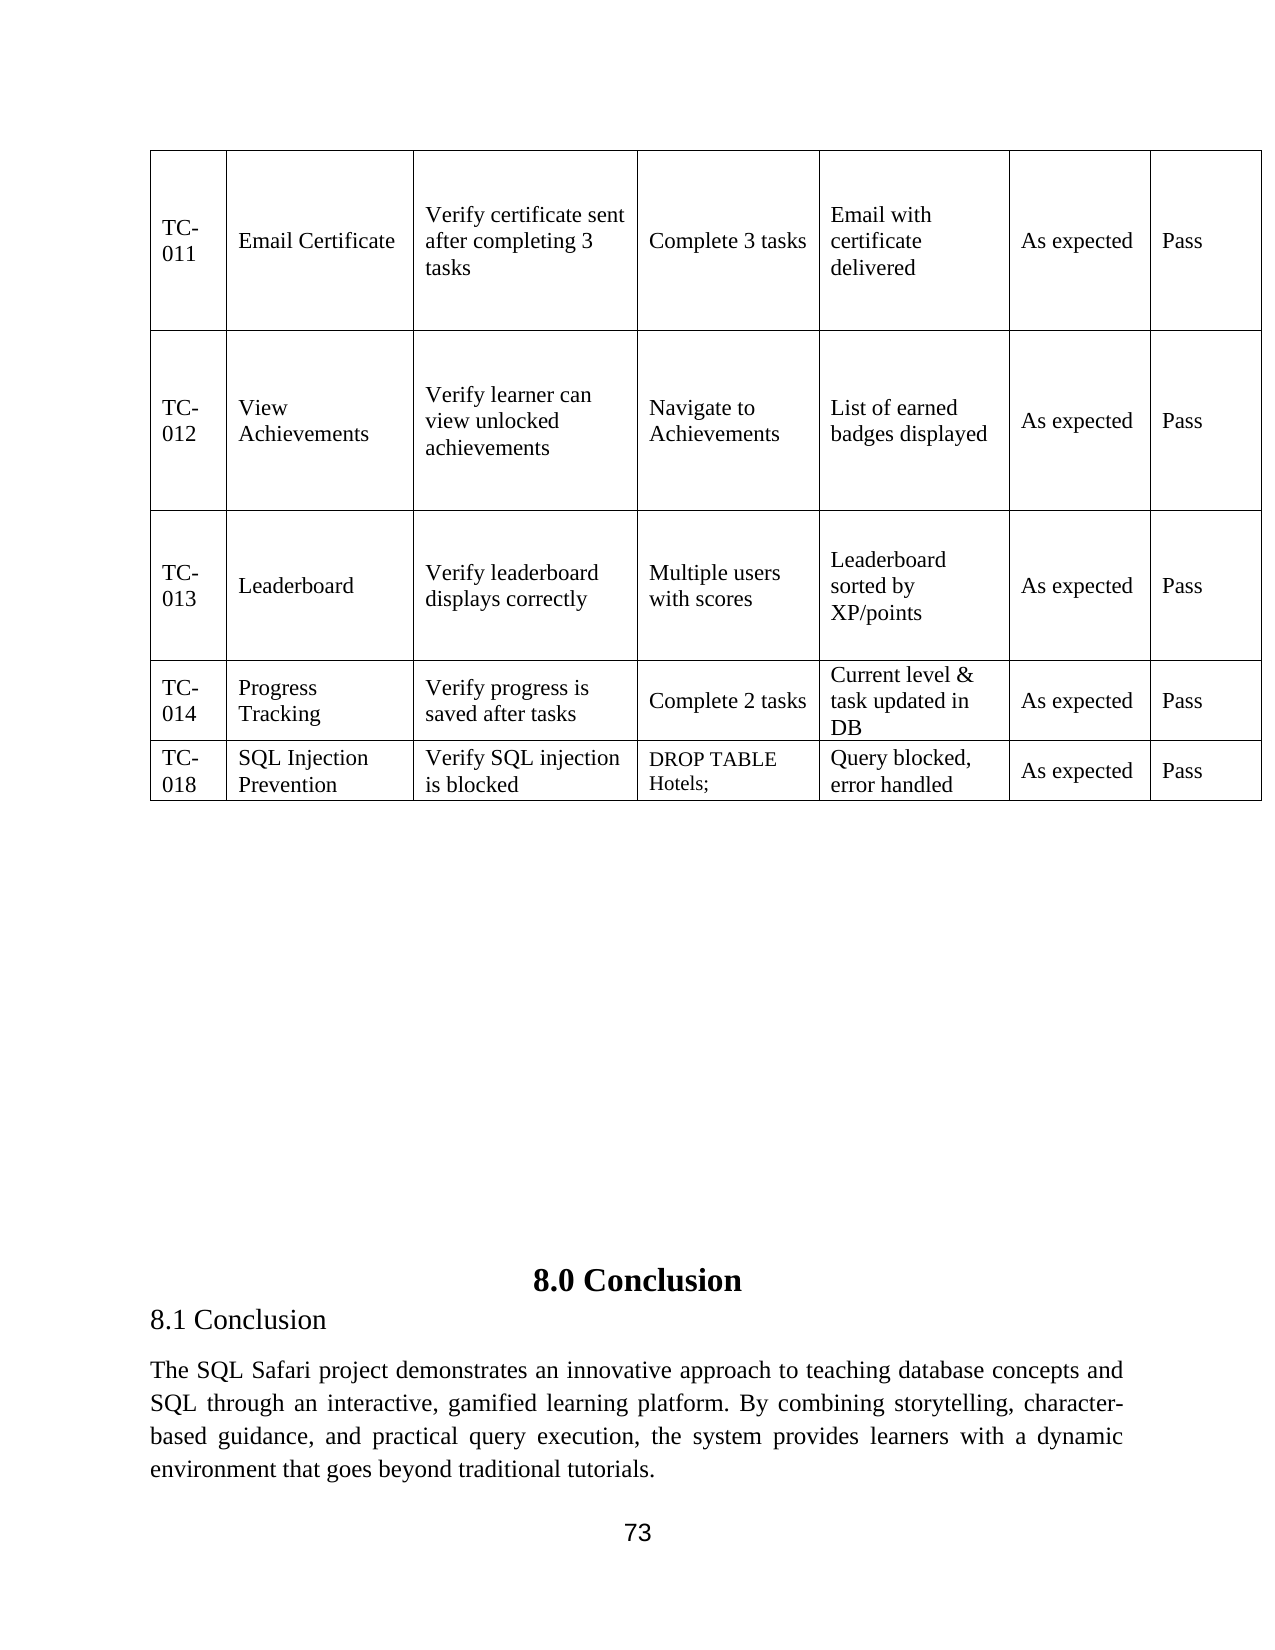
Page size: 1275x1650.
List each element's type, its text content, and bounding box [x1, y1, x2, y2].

table_cell As expected [1010, 331, 1150, 510]
table_cell TC-011 [151, 151, 226, 330]
table_cell Leaderboard sorted by XP/points [820, 511, 1009, 660]
table_cell Progress Tracking [227, 661, 413, 740]
table_cell List of earned badges displayed [820, 331, 1009, 510]
table_cell As expected [1010, 661, 1150, 740]
table_cell As expected [1010, 741, 1150, 800]
table_cell As expected [1010, 511, 1150, 660]
table_cell TC-018 [151, 741, 226, 800]
table_cell Current level & task updated in DB [820, 661, 1009, 740]
subtitle 8.0 Conclusion [150, 1261, 1125, 1299]
table_cell Pass [1151, 661, 1261, 740]
table_cell Multiple users with scores [638, 511, 819, 660]
table_cell Verify learner can view unlocked achievements [414, 331, 637, 510]
table_cell DROP TABLE Hotels; [638, 741, 819, 800]
table_cell Verify SQL injection is blocked [414, 741, 637, 800]
table_cell SQL Injection Prevention [227, 741, 413, 800]
table_cell Complete 2 tasks [638, 661, 819, 740]
table_cell Pass [1151, 741, 1261, 800]
table_cell Verify leaderboard displays correctly [414, 511, 637, 660]
table_cell Pass [1151, 151, 1261, 330]
table_cell Complete 3 tasks [638, 151, 819, 330]
text The SQL Safari project demonstrates an innovative approach to teaching database concepts and SQL through an interactive, gamified learning platform. By combining storytelling, character-based guidance, and practical query execution, the system provides learners with a dynamic environment that goes beyond traditional tutorials. [150, 1355, 1125, 1482]
table_cell As expected [1010, 151, 1150, 330]
table_cell Verify certificate sent after completing 3 tasks [414, 151, 637, 330]
table_cell Verify progress is saved after tasks [414, 661, 637, 740]
table_cell Query blocked, error handled [820, 741, 1009, 800]
table_cell Leaderboard [227, 511, 413, 660]
table_cell View Achievements [227, 331, 413, 510]
table_cell Pass [1151, 331, 1261, 510]
subtitle 8.1 Conclusion [150, 1302, 1125, 1335]
table_cell Pass [1151, 511, 1261, 660]
table_cell Email with certificate delivered [820, 151, 1009, 330]
table_cell TC-012 [151, 331, 226, 510]
table_cell Email Certificate [227, 151, 413, 330]
table_cell TC-013 [151, 511, 226, 660]
table_cell TC-014 [151, 661, 226, 740]
table_cell Navigate to Achievements [638, 331, 819, 510]
